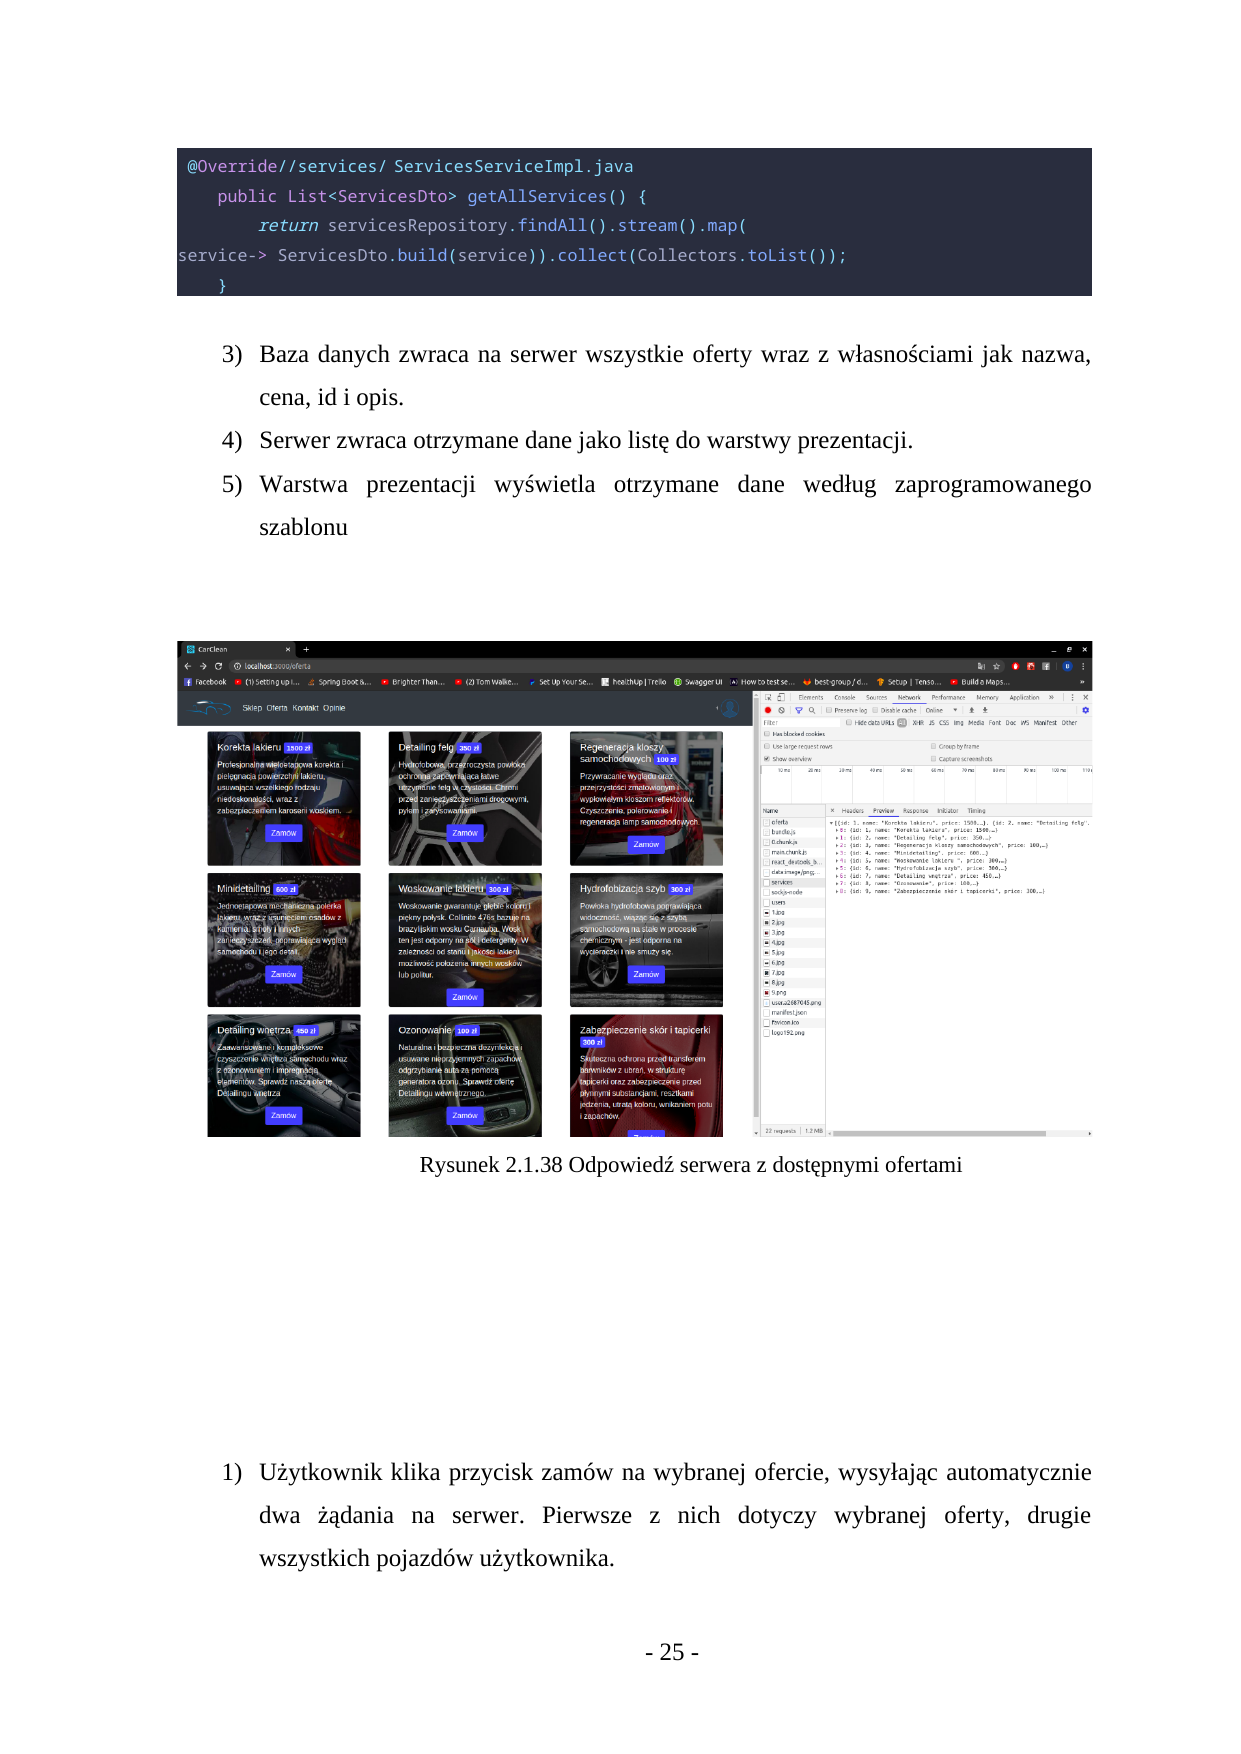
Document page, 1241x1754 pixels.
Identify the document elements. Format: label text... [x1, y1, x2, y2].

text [177, 177, 1092, 207]
text service-> ServicesDto.build(service)).collect(Collectors.toList()); [177, 237, 1092, 266]
list Warstwa prezentacji wyświetla otrzymane dane według zaprogramowanego szablonu [222, 469, 1092, 541]
text } [177, 266, 1092, 296]
list Użytkownik klika przycisk zamów na wybranej ofercie, wysyłając automatycznie dwa żądania na serwer. Pierwsze z nich dotyczy wybranej oferty, drugie wszystkich pojazdów użytkownika. [221, 1457, 1092, 1572]
text @Override//services/ ServicesServiceImpl.java [177, 148, 1092, 177]
list Serwer zwraca otrzymane dane jako listę do warstwy prezentacji. [222, 426, 1092, 454]
text return servicesRepository.findAll().stream().map( [177, 207, 1092, 237]
list Baza danych zwraca na serwer wszystkie oferty wraz z własnościami jak nazwa, cena, id i opis. [222, 339, 1092, 411]
picture [177, 641, 1093, 1137]
